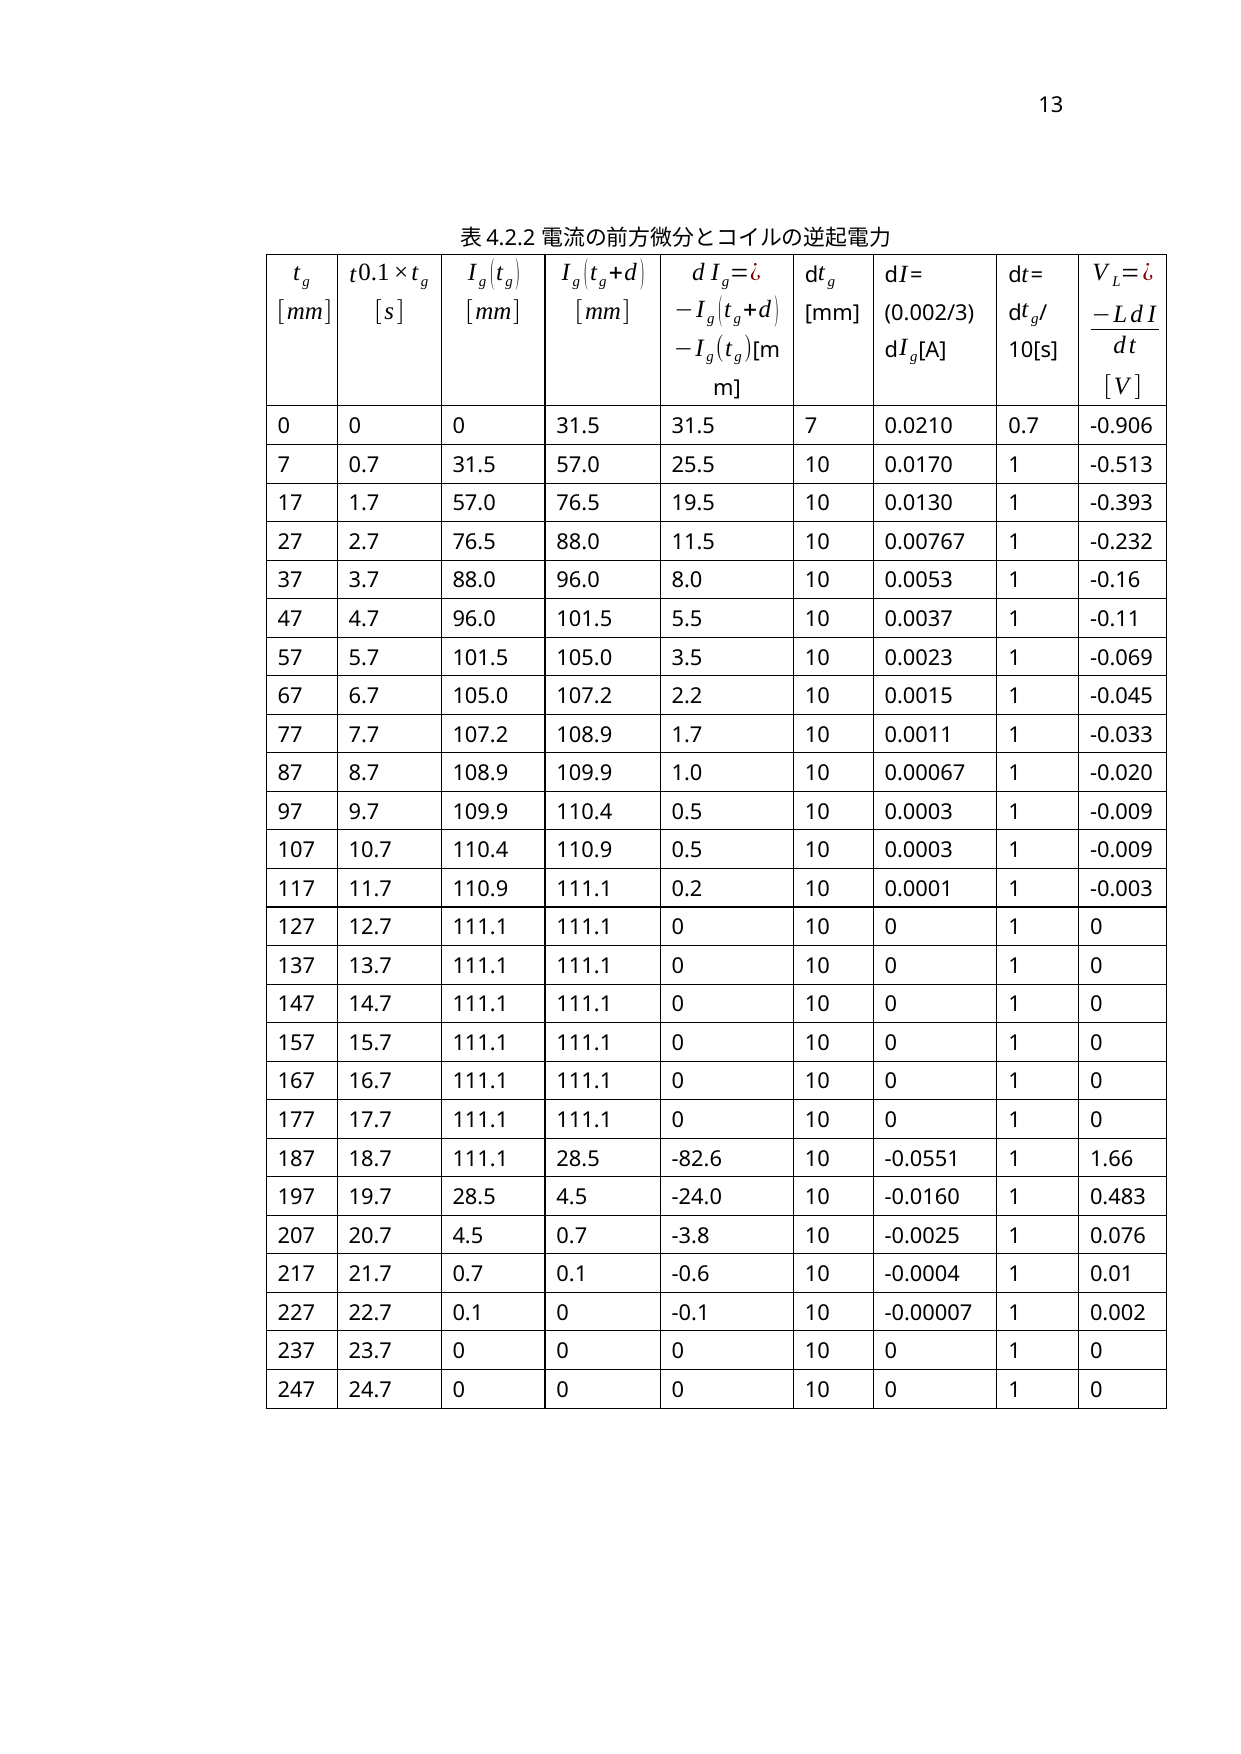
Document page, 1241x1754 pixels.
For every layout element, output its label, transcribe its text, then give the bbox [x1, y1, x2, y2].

table_cell 10 [794, 676, 873, 714]
table_cell 110.9 [442, 869, 544, 906]
table_cell 1 [997, 484, 1078, 521]
table_cell 10 [794, 1062, 873, 1099]
table_cell 1.7 [338, 484, 441, 521]
table_cell 15.7 [338, 1023, 441, 1061]
table_cell 17.7 [338, 1100, 441, 1138]
table_cell 110.4 [546, 792, 660, 829]
table_cell 0 [442, 1331, 544, 1369]
table_cell -0.0160 [874, 1177, 996, 1215]
table_cell 0.0015 [874, 676, 996, 714]
table_cell 0.0170 [874, 445, 996, 482]
table_cell 0.0053 [874, 561, 996, 598]
table_cell 0.0003 [874, 792, 996, 829]
table_cell 10 [794, 1293, 873, 1330]
table_cell 88.0 [442, 561, 544, 598]
table_cell -24.0 [661, 1177, 793, 1215]
table_cell 1 [997, 830, 1078, 868]
table_cell 1 [997, 1139, 1078, 1176]
table_cell 4.5 [546, 1177, 660, 1215]
table_cell -0.393 [1079, 484, 1166, 521]
table_cell 31.5 [546, 406, 660, 444]
table_cell 20.7 [338, 1216, 441, 1253]
table_cell 0 [546, 1331, 660, 1369]
table_cell -0.1 [661, 1293, 793, 1330]
table_cell 0 [1079, 1331, 1166, 1369]
table_cell 3.5 [661, 638, 793, 675]
table_cell -0.16 [1079, 561, 1166, 598]
table_cell 157 [267, 1023, 337, 1061]
table_cell 0 [874, 1100, 996, 1138]
table_cell 10 [794, 792, 873, 829]
table_cell 0.7 [338, 445, 441, 482]
table_cell 8.0 [661, 561, 793, 598]
table_header d[mm] [794, 255, 873, 405]
table_cell 0 [661, 1023, 793, 1061]
table_cell 24.7 [338, 1370, 441, 1407]
table_cell 111.1 [546, 869, 660, 906]
table_cell 31.5 [661, 406, 793, 444]
table_cell 0.01 [1079, 1254, 1166, 1292]
table_cell 0 [661, 1100, 793, 1138]
table_cell 77 [267, 715, 337, 752]
table_cell 87 [267, 753, 337, 791]
table_cell 107 [267, 830, 337, 868]
table_cell 2.2 [661, 676, 793, 714]
table_cell 111.1 [546, 946, 660, 983]
table_cell 0 [874, 1023, 996, 1061]
table_cell 12.7 [338, 908, 441, 945]
table_cell 21.7 [338, 1254, 441, 1292]
table_cell 0.5 [661, 830, 793, 868]
table_cell 1 [997, 1177, 1078, 1215]
table_cell 14.7 [338, 985, 441, 1022]
table_header [mm] [661, 255, 793, 405]
table_cell 2.7 [338, 522, 441, 559]
table_cell 19.7 [338, 1177, 441, 1215]
table_cell 10 [794, 753, 873, 791]
table_cell 76.5 [546, 484, 660, 521]
table_cell 0 [661, 946, 793, 983]
table_cell 108.9 [442, 753, 544, 791]
table_cell 137 [267, 946, 337, 983]
table_cell 101.5 [546, 599, 660, 637]
table_cell 0 [442, 1370, 544, 1407]
table_cell 1 [997, 1062, 1078, 1099]
table_cell 28.5 [546, 1139, 660, 1176]
table_cell 0 [874, 908, 996, 945]
table_cell 1.66 [1079, 1139, 1166, 1176]
table_cell 0.2 [661, 869, 793, 906]
table_cell 10 [794, 561, 873, 598]
table_cell 107.2 [546, 676, 660, 714]
table_cell 0.00767 [874, 522, 996, 559]
table_cell 247 [267, 1370, 337, 1407]
table_header [338, 255, 441, 405]
table_cell 1 [997, 908, 1078, 945]
table_cell 31.5 [442, 445, 544, 482]
table_cell 1 [997, 792, 1078, 829]
table_cell 11.7 [338, 869, 441, 906]
table_cell -0.232 [1079, 522, 1166, 559]
table_cell 97 [267, 792, 337, 829]
table_cell 10 [794, 1331, 873, 1369]
table_cell 105.0 [442, 676, 544, 714]
table_cell 111.1 [546, 1023, 660, 1061]
table_cell -0.0551 [874, 1139, 996, 1176]
table_cell -0.0025 [874, 1216, 996, 1253]
table_cell 0.002 [1079, 1293, 1166, 1330]
table_cell 10 [794, 638, 873, 675]
table_cell 1 [997, 715, 1078, 752]
table_cell 1.0 [661, 753, 793, 791]
table_cell 4.5 [442, 1216, 544, 1253]
table_cell 108.9 [546, 715, 660, 752]
table_cell 19.5 [661, 484, 793, 521]
table_cell 0 [661, 985, 793, 1022]
table_cell 0 [1079, 1100, 1166, 1138]
table_cell -0.00007 [874, 1293, 996, 1330]
table_cell 1 [997, 946, 1078, 983]
table_cell 111.1 [442, 985, 544, 1022]
table_cell 0 [661, 1370, 793, 1407]
table_cell -0.069 [1079, 638, 1166, 675]
table_header [267, 255, 337, 405]
table_cell 10 [794, 1177, 873, 1215]
table_cell 1.7 [661, 715, 793, 752]
table_cell 0 [1079, 985, 1166, 1022]
table_cell 111.1 [546, 1100, 660, 1138]
table_cell 25.5 [661, 445, 793, 482]
table_cell 1 [997, 1216, 1078, 1253]
table_cell 10 [794, 1023, 873, 1061]
table_cell 9.7 [338, 792, 441, 829]
table_cell 117 [267, 869, 337, 906]
table_cell 111.1 [442, 1139, 544, 1176]
table_cell -0.003 [1079, 869, 1166, 906]
table_cell 27 [267, 522, 337, 559]
table_cell 10 [794, 1370, 873, 1407]
table_cell 10 [794, 1216, 873, 1253]
table_cell 10 [794, 445, 873, 482]
table_cell 88.0 [546, 522, 660, 559]
table_cell 0.7 [997, 406, 1078, 444]
table_cell 96.0 [546, 561, 660, 598]
table_cell 1 [997, 561, 1078, 598]
table_cell 1 [997, 869, 1078, 906]
table_cell 0.076 [1079, 1216, 1166, 1253]
table_cell 217 [267, 1254, 337, 1292]
table_cell 67 [267, 676, 337, 714]
table_cell -0.009 [1079, 830, 1166, 868]
table_cell 0 [338, 406, 441, 444]
table_cell 207 [267, 1216, 337, 1253]
table_cell 10 [794, 946, 873, 983]
table_cell 76.5 [442, 522, 544, 559]
table_cell 10 [794, 830, 873, 868]
table_cell 101.5 [442, 638, 544, 675]
table_cell 111.1 [546, 1062, 660, 1099]
table_cell 0.7 [442, 1254, 544, 1292]
table_cell 5.5 [661, 599, 793, 637]
table_cell 1 [997, 985, 1078, 1022]
table_cell -0.020 [1079, 753, 1166, 791]
table_cell 96.0 [442, 599, 544, 637]
table_cell 0 [267, 406, 337, 444]
table_cell 1 [997, 1254, 1078, 1292]
table_cell 18.7 [338, 1139, 441, 1176]
table_cell 10 [794, 599, 873, 637]
table_cell 0 [1079, 908, 1166, 945]
table_cell 0.7 [546, 1216, 660, 1253]
table_cell 227 [267, 1293, 337, 1330]
table_cell 127 [267, 908, 337, 945]
table_cell 0.1 [546, 1254, 660, 1292]
table_cell 0 [661, 908, 793, 945]
table_cell 0.00067 [874, 753, 996, 791]
table_cell -3.8 [661, 1216, 793, 1253]
table_cell 105.0 [546, 638, 660, 675]
table_cell 22.7 [338, 1293, 441, 1330]
table_cell 8.7 [338, 753, 441, 791]
table_cell 1 [997, 1370, 1078, 1407]
table_cell 0 [1079, 1062, 1166, 1099]
table_cell 10 [794, 869, 873, 906]
table_cell 0.0130 [874, 484, 996, 521]
table_cell -0.513 [1079, 445, 1166, 482]
table_cell 6.7 [338, 676, 441, 714]
table_cell 0.0011 [874, 715, 996, 752]
table_cell 10 [794, 1100, 873, 1138]
table_cell 1 [997, 753, 1078, 791]
table_cell 11.5 [661, 522, 793, 559]
table_cell -0.009 [1079, 792, 1166, 829]
table_cell 0 [1079, 946, 1166, 983]
table_cell 0 [661, 1062, 793, 1099]
table_cell 7.7 [338, 715, 441, 752]
table_cell 237 [267, 1331, 337, 1369]
table_cell 109.9 [546, 753, 660, 791]
table_cell 1 [997, 1293, 1078, 1330]
table_cell 1 [997, 599, 1078, 637]
table_cell 10 [794, 985, 873, 1022]
table_cell 0.0003 [874, 830, 996, 868]
text 表4.2.2 電流の前方微分とコイルの逆起電力 [266, 217, 1063, 254]
table_cell 0.0037 [874, 599, 996, 637]
table_cell 13.7 [338, 946, 441, 983]
table_cell 0 [874, 946, 996, 983]
table_cell 0 [442, 406, 544, 444]
table_cell 147 [267, 985, 337, 1022]
table_cell 111.1 [546, 908, 660, 945]
table_cell 23.7 [338, 1331, 441, 1369]
table_cell -0.033 [1079, 715, 1166, 752]
table_cell 0 [1079, 1370, 1166, 1407]
table_cell 17 [267, 484, 337, 521]
table_cell 0.483 [1079, 1177, 1166, 1215]
table_cell 10 [794, 1254, 873, 1292]
table_cell 28.5 [442, 1177, 544, 1215]
table_cell 111.1 [442, 908, 544, 945]
table_cell 111.1 [546, 985, 660, 1022]
table_cell 109.9 [442, 792, 544, 829]
table_cell 0 [874, 985, 996, 1022]
table_cell 0 [874, 1062, 996, 1099]
table_cell 1 [997, 1331, 1078, 1369]
table_cell 1 [997, 522, 1078, 559]
table_cell 57.0 [546, 445, 660, 482]
table_cell 0 [661, 1331, 793, 1369]
table_cell 57 [267, 638, 337, 675]
table_cell 111.1 [442, 1100, 544, 1138]
table_cell 0 [874, 1370, 996, 1407]
table_cell 16.7 [338, 1062, 441, 1099]
table_cell 10 [794, 908, 873, 945]
table_header [1079, 255, 1166, 405]
table_cell -0.6 [661, 1254, 793, 1292]
table_cell 0 [874, 1331, 996, 1369]
table_cell -0.906 [1079, 406, 1166, 444]
table_cell 0 [546, 1293, 660, 1330]
table_header d= (0.002/3) d[A] [874, 255, 996, 405]
table_cell 10 [794, 1139, 873, 1176]
table_cell 1 [997, 445, 1078, 482]
table_cell 110.4 [442, 830, 544, 868]
table_header d= d/ 10[s] [997, 255, 1078, 405]
table_cell 37 [267, 561, 337, 598]
table_cell 7 [794, 406, 873, 444]
table_cell 4.7 [338, 599, 441, 637]
table_cell 110.9 [546, 830, 660, 868]
table_cell 177 [267, 1100, 337, 1138]
table_cell 1 [997, 676, 1078, 714]
table_cell 0 [546, 1370, 660, 1407]
table_cell 111.1 [442, 1023, 544, 1061]
table_cell 57.0 [442, 484, 544, 521]
table_cell 0.0023 [874, 638, 996, 675]
table_cell 107.2 [442, 715, 544, 752]
table_cell 7 [267, 445, 337, 482]
table_cell -0.0004 [874, 1254, 996, 1292]
table_cell 111.1 [442, 1062, 544, 1099]
table_cell 10 [794, 715, 873, 752]
table_cell 0.0210 [874, 406, 996, 444]
table_cell 3.7 [338, 561, 441, 598]
table_cell 0 [1079, 1023, 1166, 1061]
table_cell 167 [267, 1062, 337, 1099]
table_cell 197 [267, 1177, 337, 1215]
table_cell 47 [267, 599, 337, 637]
table_header [546, 255, 660, 405]
table_cell 0.5 [661, 792, 793, 829]
table_cell 1 [997, 1100, 1078, 1138]
table_cell 0.1 [442, 1293, 544, 1330]
table_cell 10 [794, 522, 873, 559]
table_cell -0.11 [1079, 599, 1166, 637]
table_cell 0.0001 [874, 869, 996, 906]
table_cell 111.1 [442, 946, 544, 983]
table_cell 5.7 [338, 638, 441, 675]
table_cell 10 [794, 484, 873, 521]
table_cell -0.045 [1079, 676, 1166, 714]
table_cell 1 [997, 638, 1078, 675]
table_cell 1 [997, 1023, 1078, 1061]
table_header [442, 255, 544, 405]
table_cell -82.6 [661, 1139, 793, 1176]
table_cell 10.7 [338, 830, 441, 868]
table_cell 187 [267, 1139, 337, 1176]
